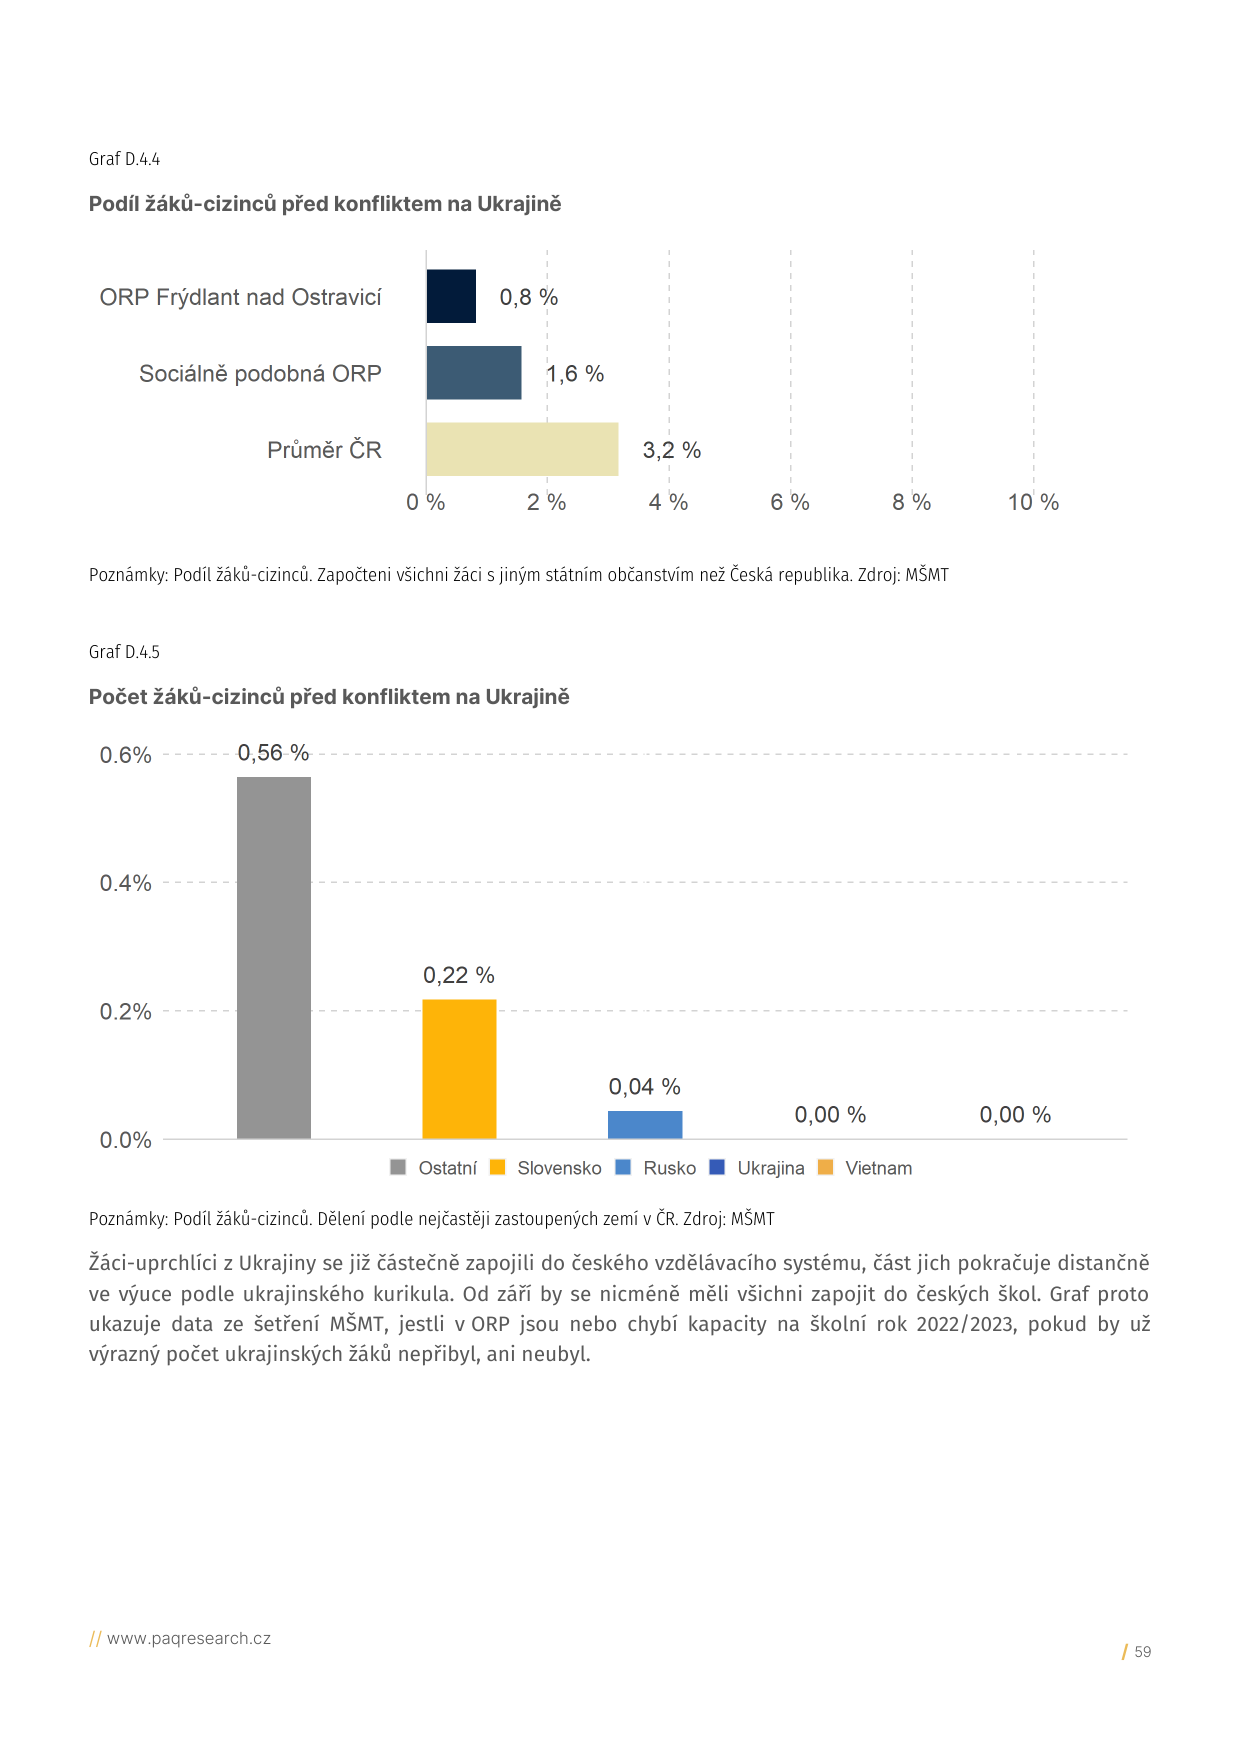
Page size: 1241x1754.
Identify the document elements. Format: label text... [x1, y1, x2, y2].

picture [88, 709, 1139, 1191]
text Poznámky: Podíl žáků-cizinců. Započteni všichni žáci s jiným státním občanstvím než Česká republika. Zdroj: MŠMT [89, 564, 1152, 587]
text Počet žáků-cizinců před konfliktem na Ukrajině [89, 679, 1152, 709]
text Podíl žáků-cizinců před konfliktem na Ukrajině [89, 186, 1152, 216]
text Graf D.4.4 [89, 148, 1152, 170]
text Graf D.4.5 [89, 641, 1152, 663]
text Žáci-uprchlíci z Ukrajiny se již částečně zapojili do českého vzdělávacího systému, část jich pokračuje distančně ve výuce podle ukrajinského kurikula. Od září by se nicméně měli všichni zapojit do českých škol. Graf proto ukazuje data ze šetření MŠMT, jestli v ORP jsou nebo chybí kapacity na školní rok 2022/2023, pokud by už výrazný počet ukrajinských žáků nepřibyl, ani neubyl. [89, 1246, 1152, 1367]
picture [88, 216, 1139, 548]
text Poznámky: Podíl žáků-cizinců. Dělení podle nejčastěji zastoupených zemí v ČR. Zdroj: MŠMT [89, 1208, 1152, 1230]
